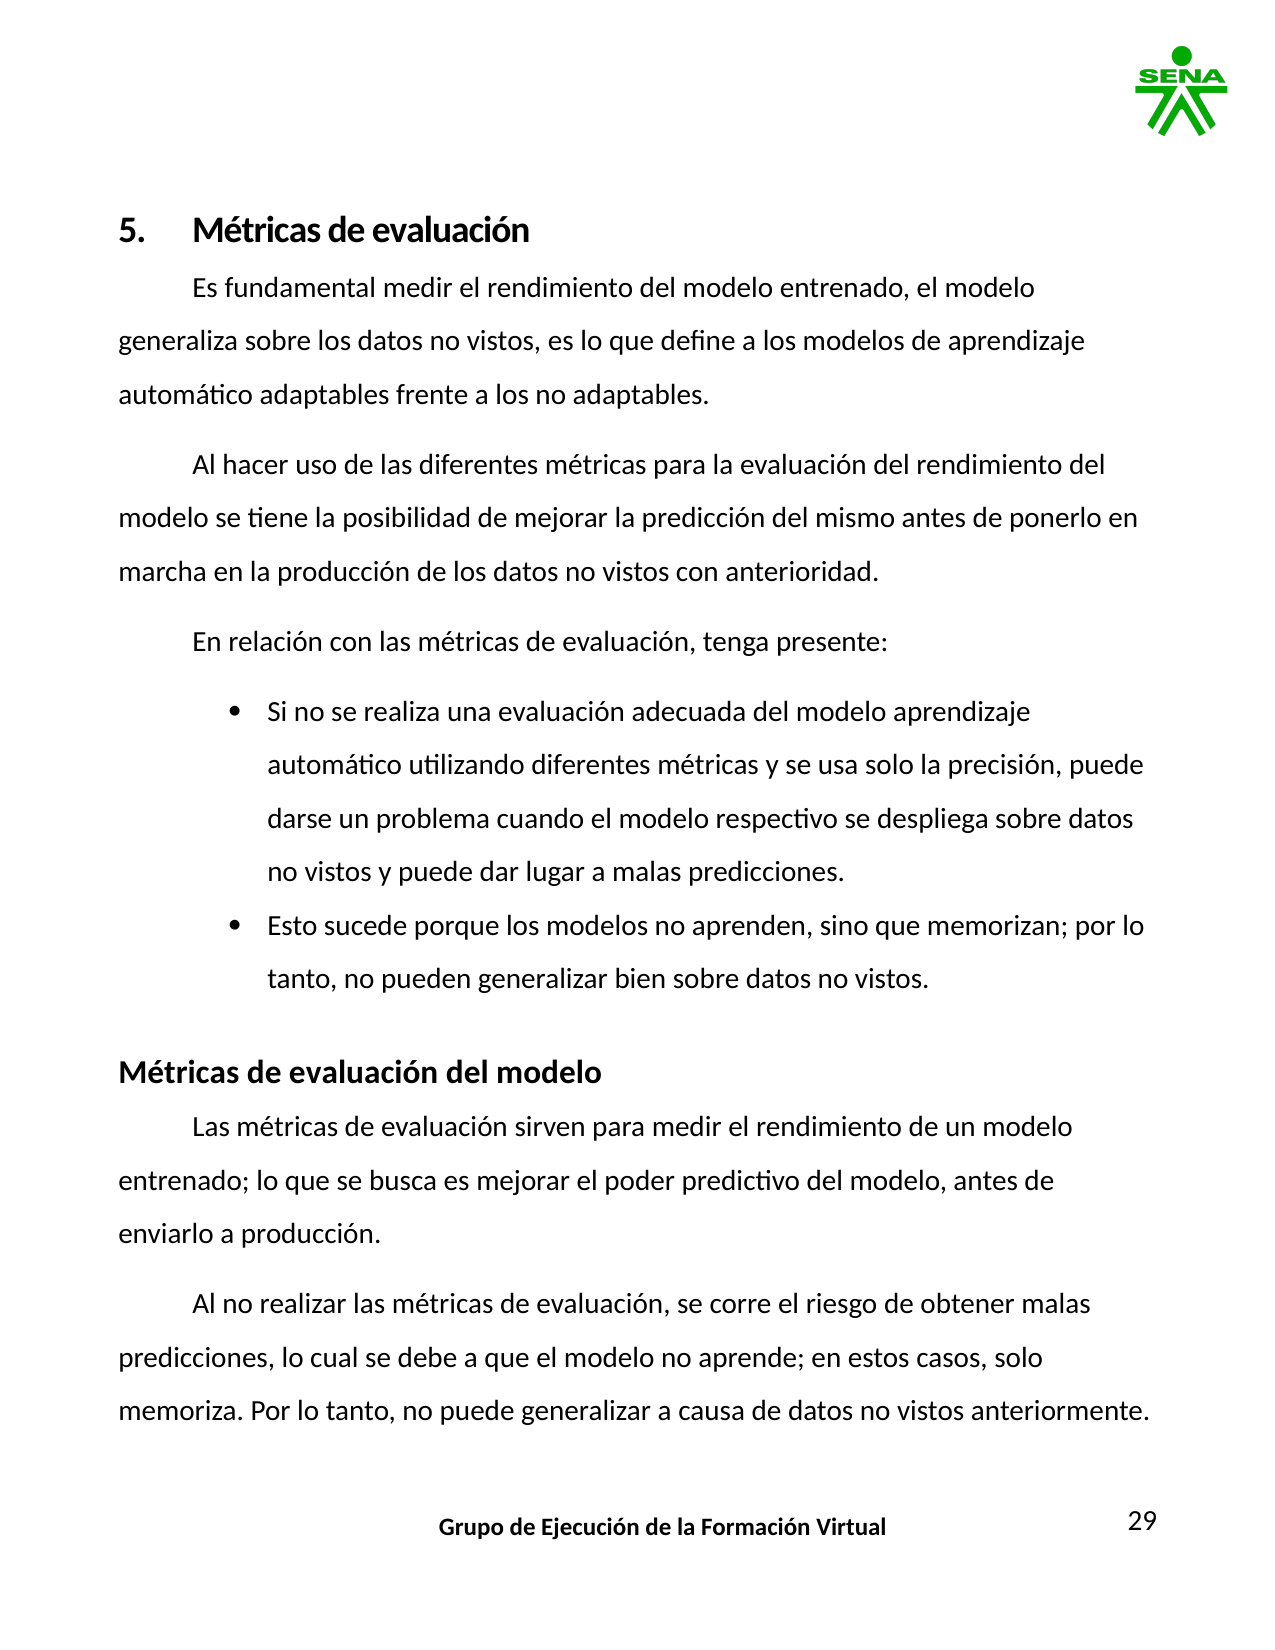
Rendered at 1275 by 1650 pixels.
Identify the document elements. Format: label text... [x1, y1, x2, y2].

text En relación con las métricas de evaluación, tenga presente: [118, 623, 1157, 658]
text Al no realizar las métricas de evaluación, se corre el riesgo de obtener malas predicciones, lo cual se debe a que el modelo no aprende; en estos casos, solo memoriza. Por lo tanto, no puede generalizar a causa de datos no vistos anteriormente. [118, 1285, 1157, 1428]
text Al hacer uso de las diferentes métricas para la evaluación del rendimiento del modelo se tiene la posibilidad de mejorar la predicción del mismo antes de ponerlo en marcha en la producción de los datos no vistos con anterioridad. [118, 446, 1157, 588]
picture [1135, 46, 1228, 136]
list Si no se realiza una evaluación adecuada del modelo aprendizaje automático utilizando diferentes métricas y se usa solo la precisión, puede darse un problema cuando el modelo respectivo se despliega sobre datos no vistos y puede dar lugar a malas predicciones. [229, 693, 1157, 889]
list Esto sucede porque los modelos no aprenden, sino que memorizan; por lo tanto, no pueden generalizar bien sobre datos no vistos. [229, 907, 1157, 996]
text Es fundamental medir el rendimiento del modelo entrenado, el modelo generaliza sobre los datos no vistos, es lo que define a los modelos de aprendizaje automático adaptables frente a los no adaptables. [118, 269, 1157, 411]
subtitle Métricas de evaluación del modelo [118, 1051, 1157, 1092]
text Las métricas de evaluación sirven para medir el rendimiento de un modelo entrenado; lo que se busca es mejorar el poder predictivo del modelo, antes de enviarlo a producción. [118, 1108, 1157, 1251]
subtitle Métricas de evaluación [118, 206, 1157, 252]
